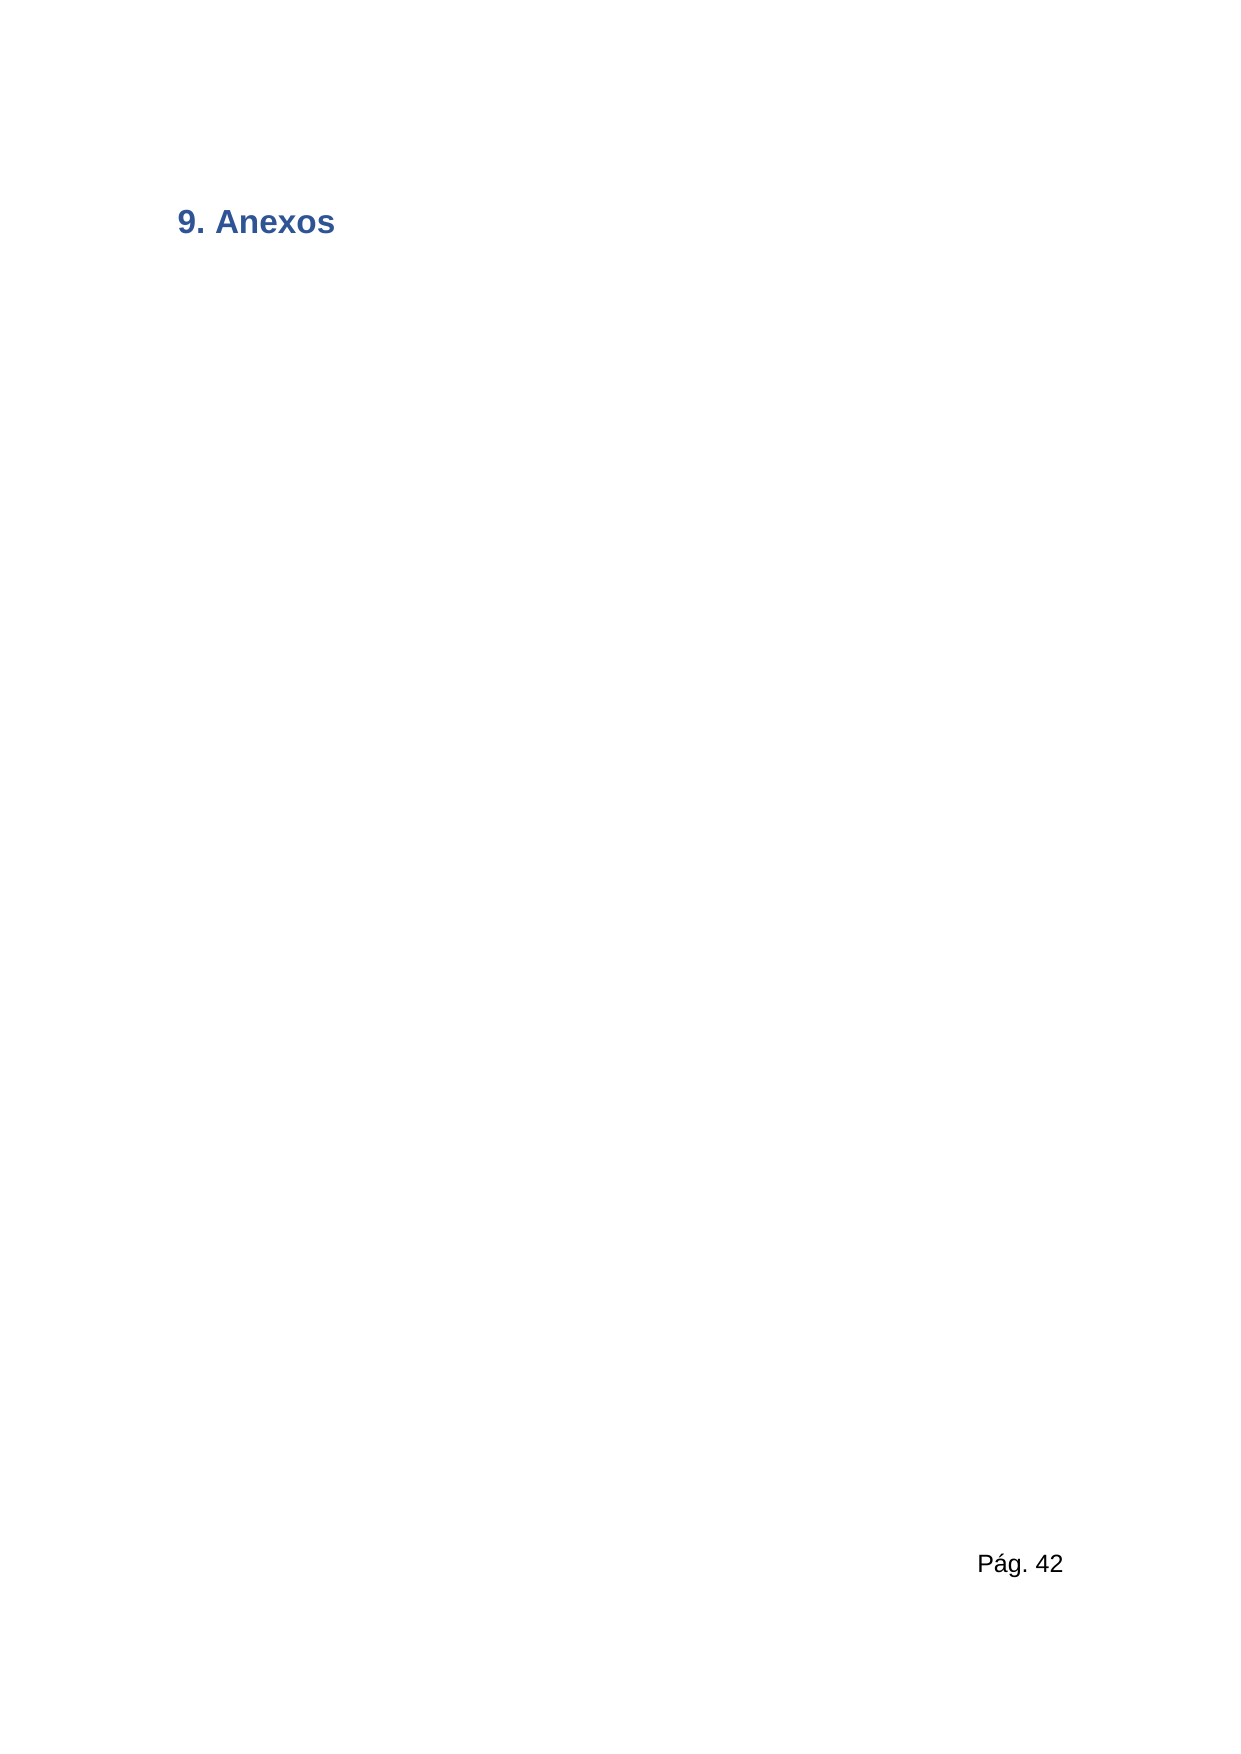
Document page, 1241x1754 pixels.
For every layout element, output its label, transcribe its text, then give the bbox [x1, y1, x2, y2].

subtitle Anexos [177, 202, 1063, 241]
